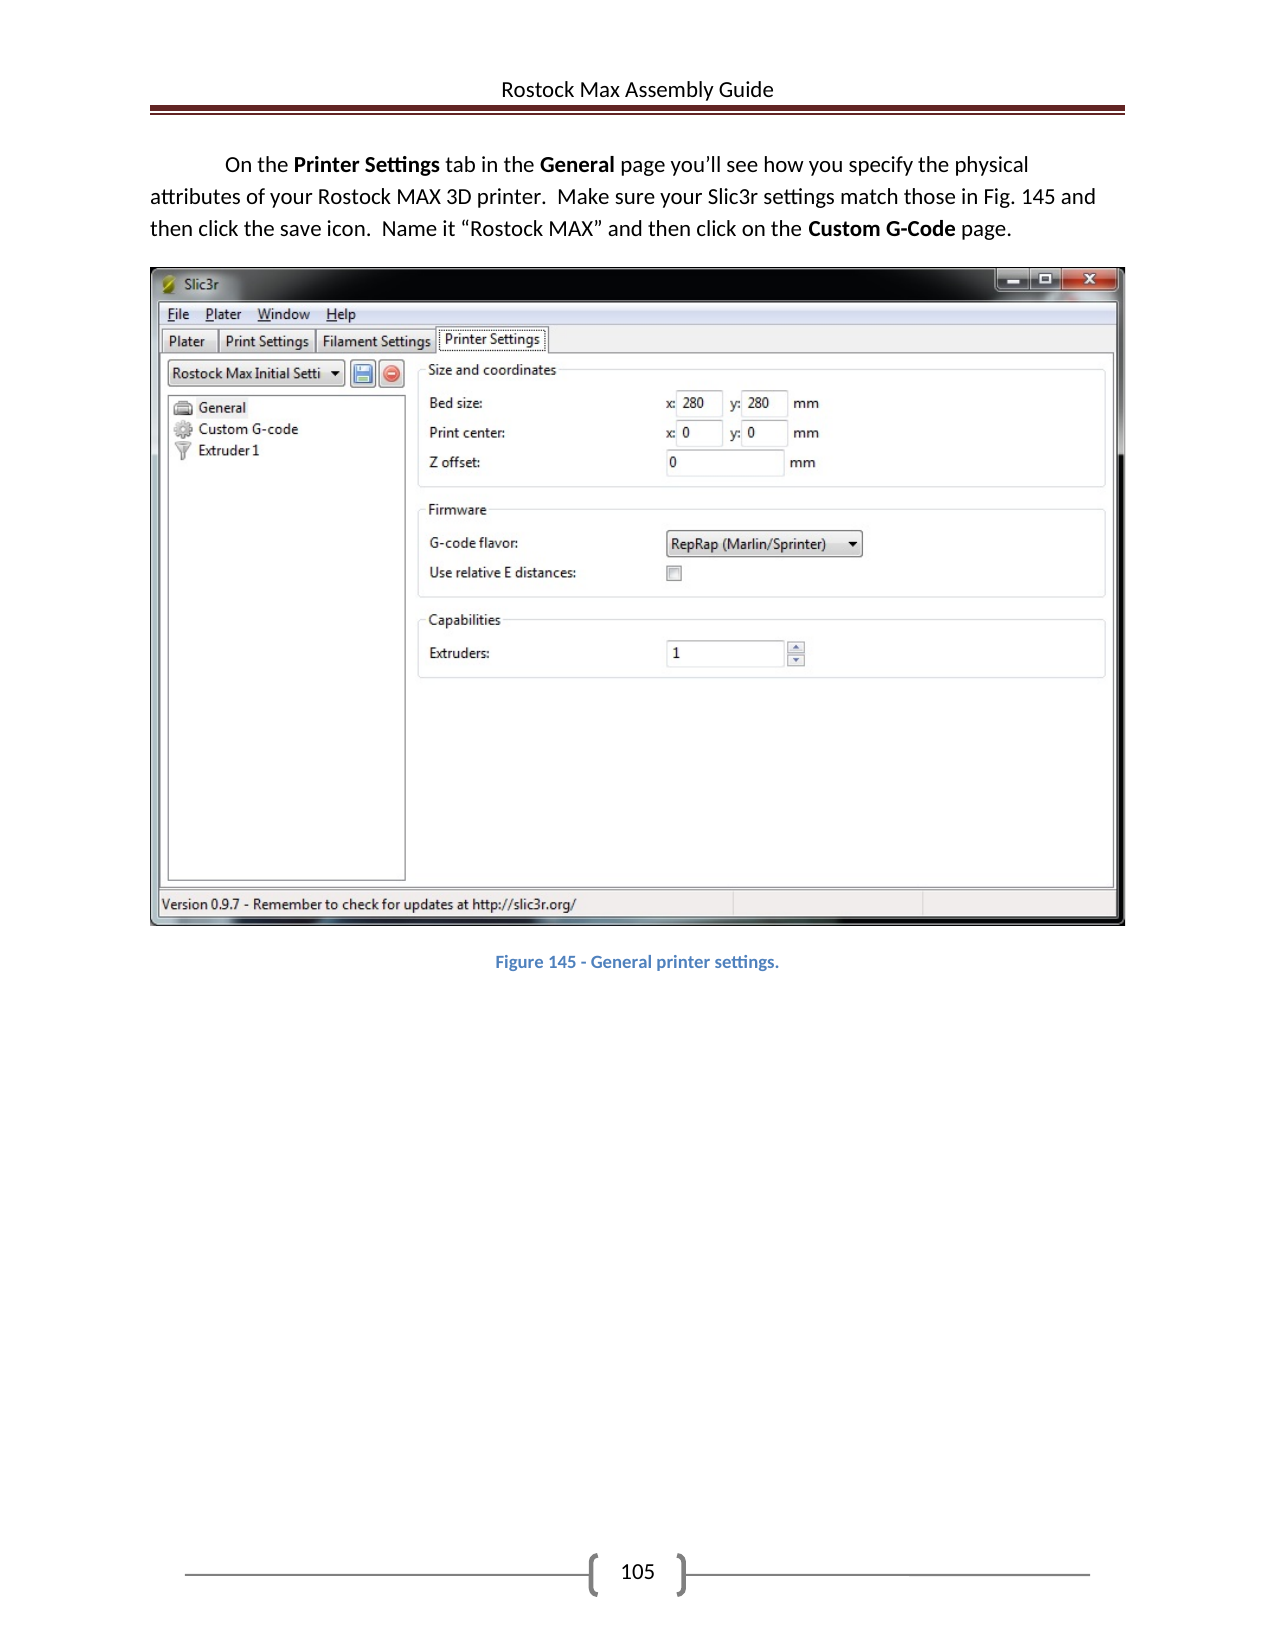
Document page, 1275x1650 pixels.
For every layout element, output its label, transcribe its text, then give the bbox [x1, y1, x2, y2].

picture [150, 267, 1125, 926]
text Figure 145 - General printer settings. [150, 950, 1125, 973]
text On the Printer Settings tab in the General page you’ll see how you specify the physical attributes of your Rostock MAX 3D printer. Make sure your Slic3r settings match those in Fig. 145 and then click the save icon. Name it “Rostock MAX” and then click on the Custom G-Code page. [150, 150, 1125, 242]
